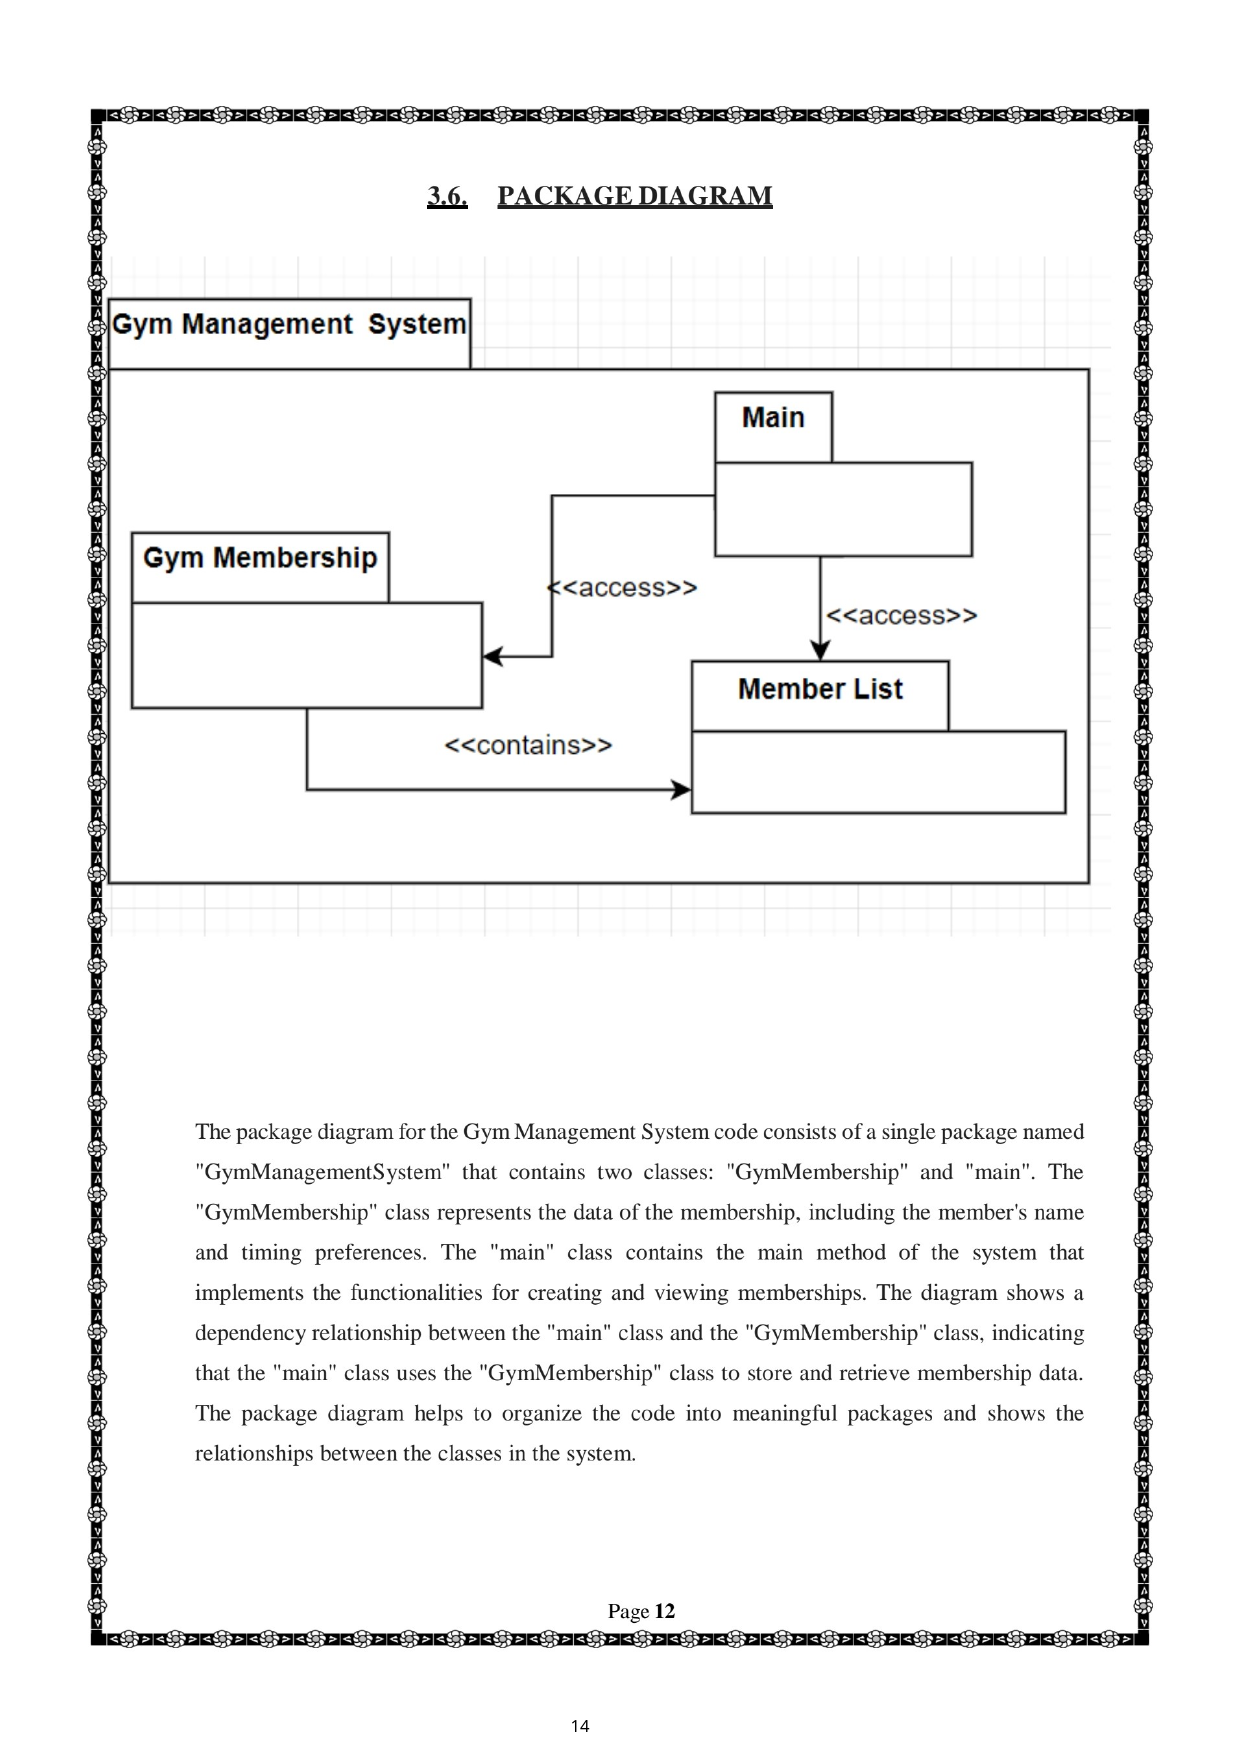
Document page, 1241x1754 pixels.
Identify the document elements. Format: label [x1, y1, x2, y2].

picture [41, 59, 1199, 1695]
